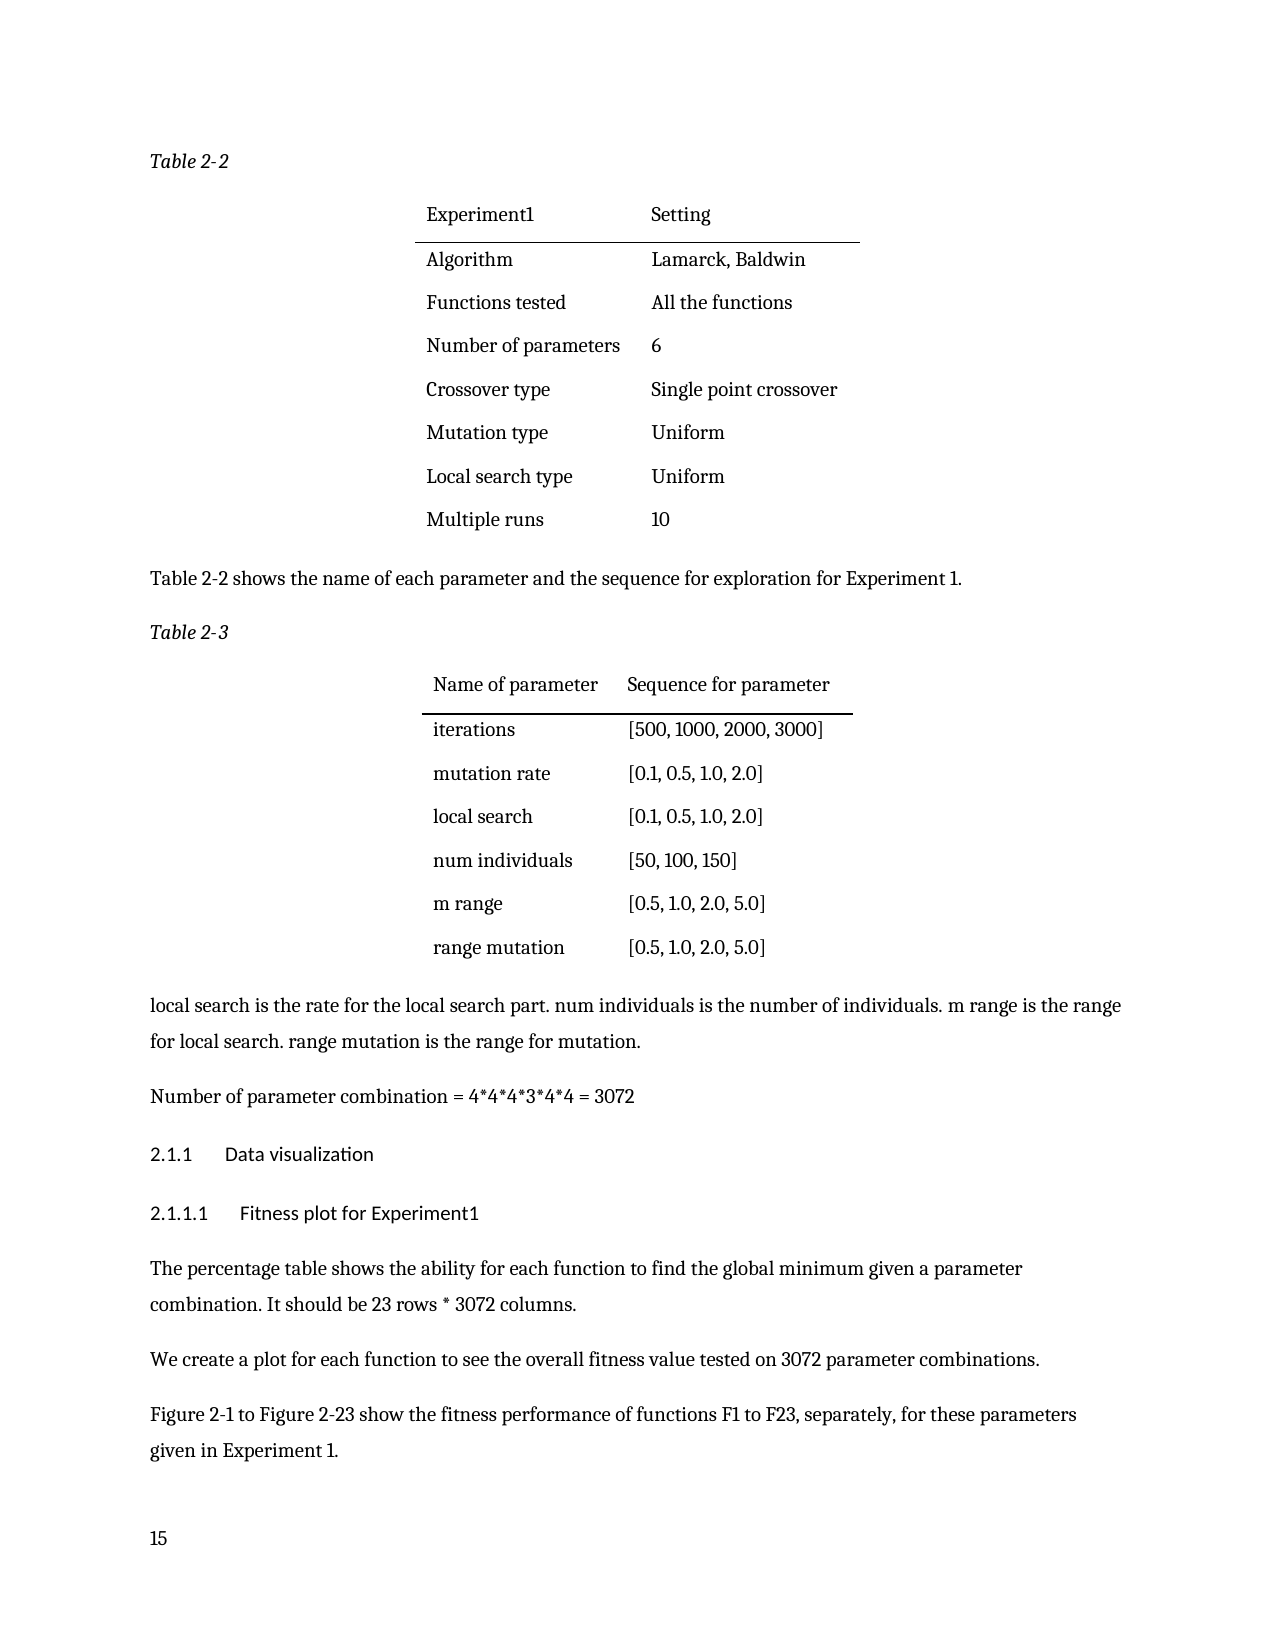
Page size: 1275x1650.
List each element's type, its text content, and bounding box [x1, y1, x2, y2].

table_cell Algorithm [415, 243, 640, 287]
table_cell 10 [640, 504, 860, 547]
table_cell [0.5, 1.0, 2.0, 5.0] [616, 888, 853, 932]
table_header Name of parameter [422, 669, 616, 713]
table_cell num individuals [422, 845, 616, 888]
table_cell Single point crossover [640, 374, 860, 417]
table_cell [500, 1000, 2000, 3000] [616, 715, 853, 758]
table_cell [50, 100, 150] [616, 845, 853, 888]
text local search is the rate for the local search part. num individuals is the number of individuals. m range is the range for local search. range mutation is the range for mutation. [150, 994, 1125, 1054]
table_cell Number of parameters [415, 330, 640, 374]
table_cell iterations [422, 715, 616, 758]
table_cell Uniform [640, 461, 860, 504]
table_cell local search [422, 801, 616, 845]
table_header Sequence for parameter [616, 669, 853, 713]
text The percentage table shows the ability for each function to find the global minimum given a parameter combination. It should be 23 rows * 3072 columns. [150, 1257, 1125, 1317]
table_cell Uniform [640, 417, 860, 461]
table_cell Lamarck, Baldwin [640, 243, 860, 287]
subtitle Fitness plot for Experiment1 [150, 1200, 1125, 1226]
text We create a plot for each function to see the overall fitness value tested on 3072 parameter combinations. [150, 1348, 1125, 1372]
table_header Setting [640, 199, 860, 242]
text Table 2-2 shows the name of each parameter and the sequence for exploration for Experiment 1. [150, 566, 1125, 590]
table_cell Mutation type [415, 417, 640, 461]
table_header Experiment1 [415, 199, 640, 242]
table_cell Local search type [415, 461, 640, 504]
table_cell Crossover type [415, 374, 640, 417]
text Number of parameter combination = 4*4*4*3*4*4 = 3072 [150, 1084, 1125, 1108]
table_cell Multiple runs [415, 504, 640, 547]
table_cell range mutation [422, 932, 616, 975]
table_cell mutation rate [422, 758, 616, 801]
table_cell 6 [640, 330, 860, 374]
table_cell All the functions [640, 287, 860, 330]
subtitle Data visualization [150, 1141, 1125, 1167]
table_cell [0.5, 1.0, 2.0, 5.0] [616, 932, 853, 975]
table_cell Functions tested [415, 287, 640, 330]
table_cell [0.1, 0.5, 1.0, 2.0] [616, 758, 853, 801]
text Figure 2-1 to Figure 2-23 show the fitness performance of functions F1 to F23, separately, for these parameters given in Experiment 1. [150, 1402, 1125, 1462]
table_cell [0.1, 0.5, 1.0, 2.0] [616, 801, 853, 845]
table_cell m range [422, 888, 616, 932]
